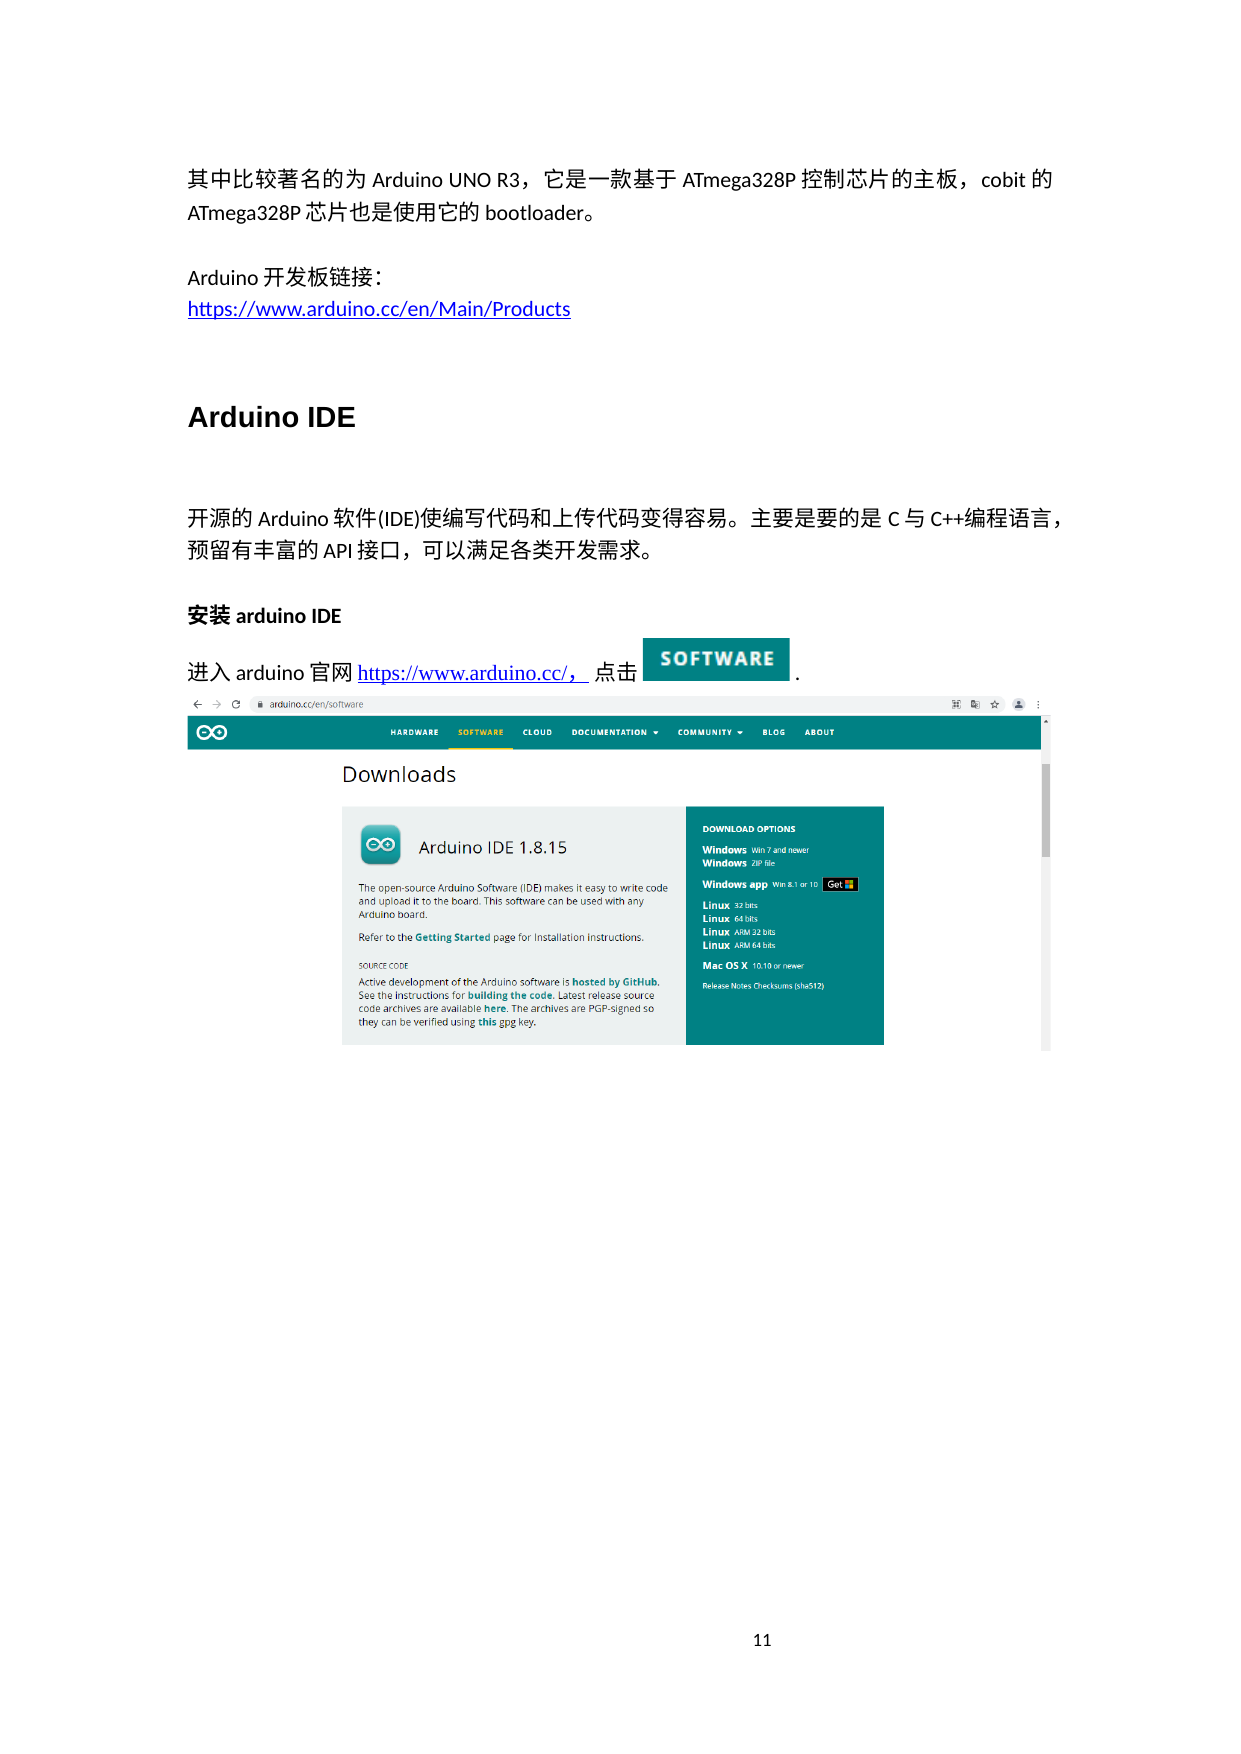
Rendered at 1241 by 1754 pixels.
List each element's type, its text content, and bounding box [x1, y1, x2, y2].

text https://www.arduino.cc/en/Main/Products [187, 292, 1053, 324]
text 开源的Arduino软件(IDE)使编写代码和上传代码变得容易。主要是要的是C与C++编程语言，预留有丰富的API接口，可以满足各类开发需求。 [187, 500, 1053, 565]
text Arduino 是一个开源平台，官方开发出许多开源的开发板供电子爱好者制作与使用，其中比较著名的为Arduino UNO R3，它是一款基于ATmega328P控制芯片的主板，cobit的ATmega328P芯片也是使用它的bootloader。 [187, 162, 1053, 227]
text Arduino 开发板链接： [187, 259, 1053, 292]
text 安装arduino IDE [187, 598, 1053, 630]
picture [642, 638, 790, 681]
subtitle Arduino IDE [187, 384, 1053, 449]
picture [187, 695, 1051, 1051]
